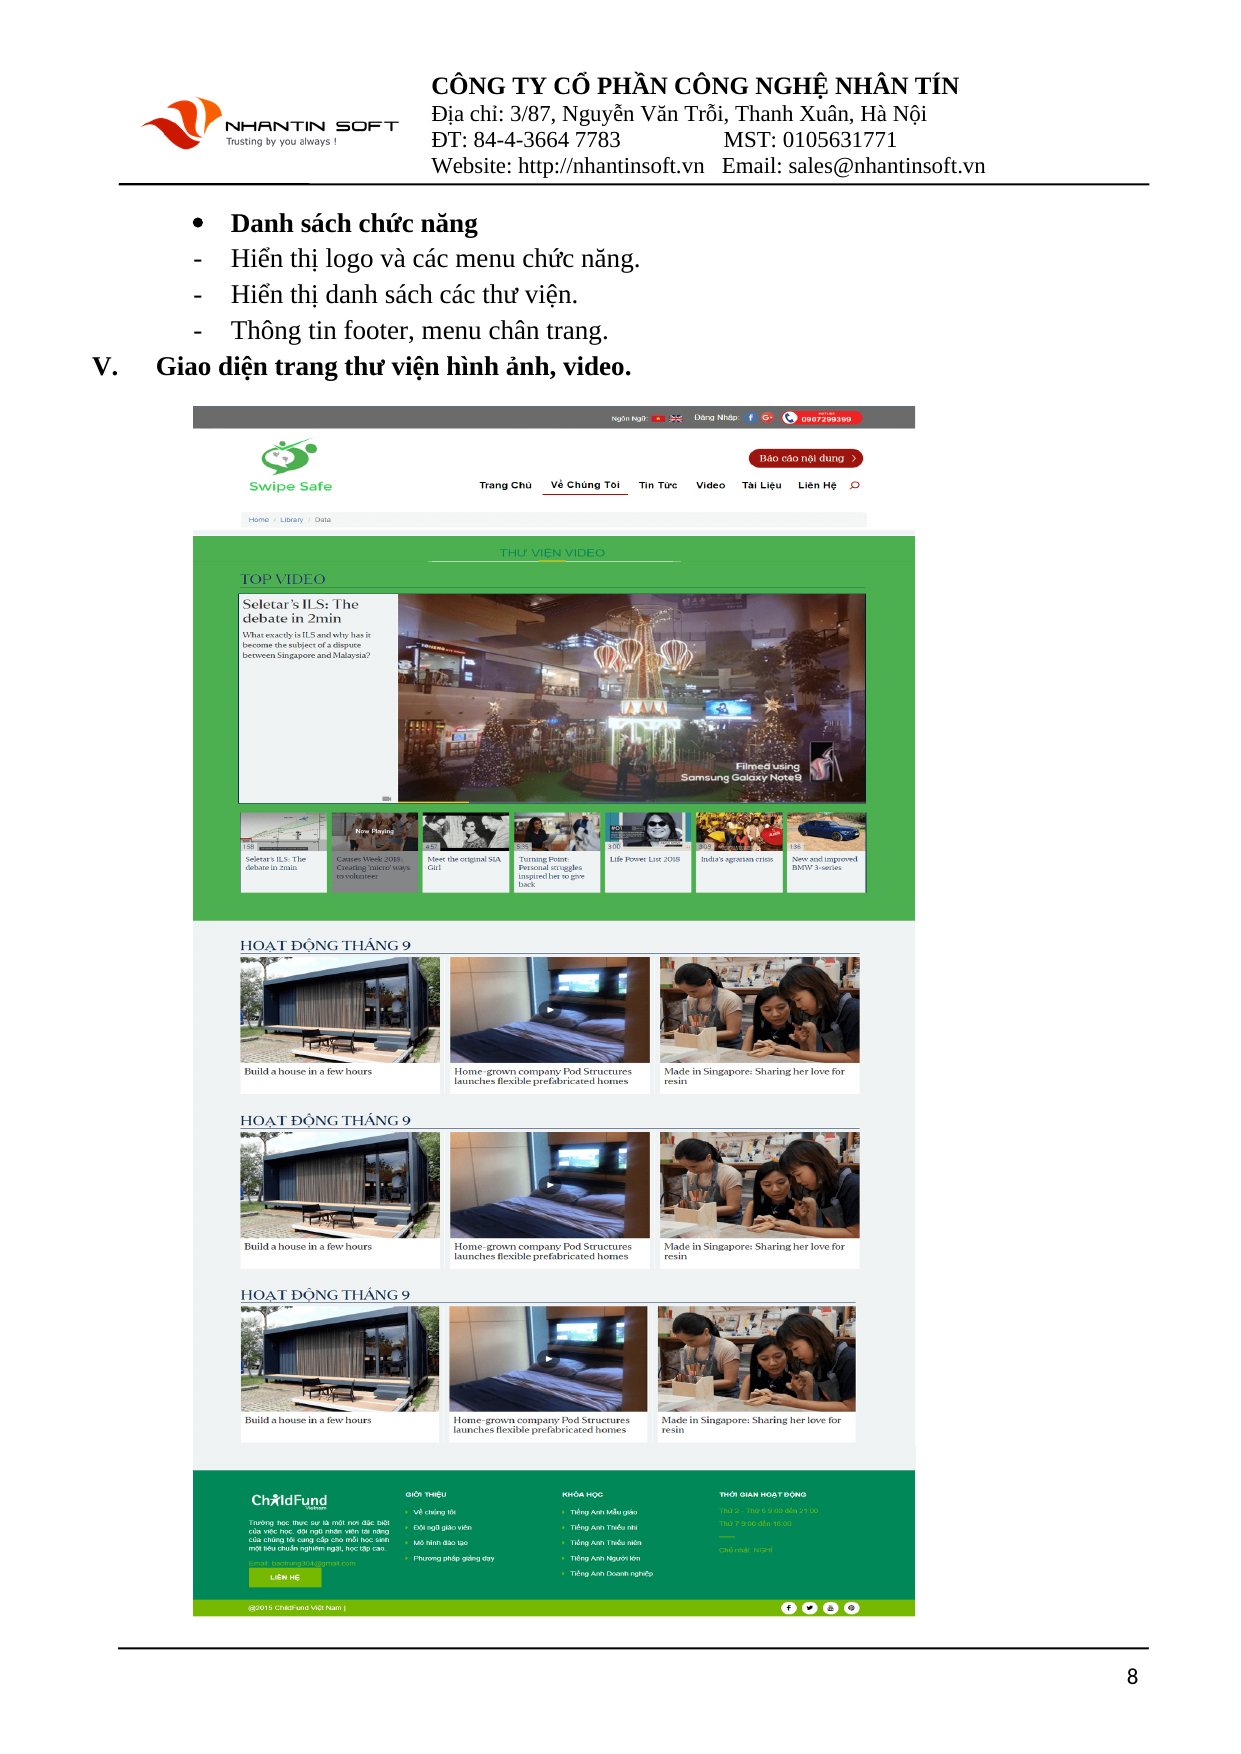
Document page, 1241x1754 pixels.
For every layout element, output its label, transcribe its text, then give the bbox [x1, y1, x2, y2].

list Danh sách chức năng [193, 207, 1152, 238]
list Hiển thị logo và các menu chức năng. [193, 243, 1152, 274]
list Giao diện trang thư viện hình ảnh, video. [118, 350, 1152, 381]
list Thông tin footer, menu chân trang. [193, 314, 1152, 345]
list Hiển thị danh sách các thư viện. [193, 278, 1152, 309]
picture [129, 70, 409, 176]
picture [193, 406, 916, 1617]
